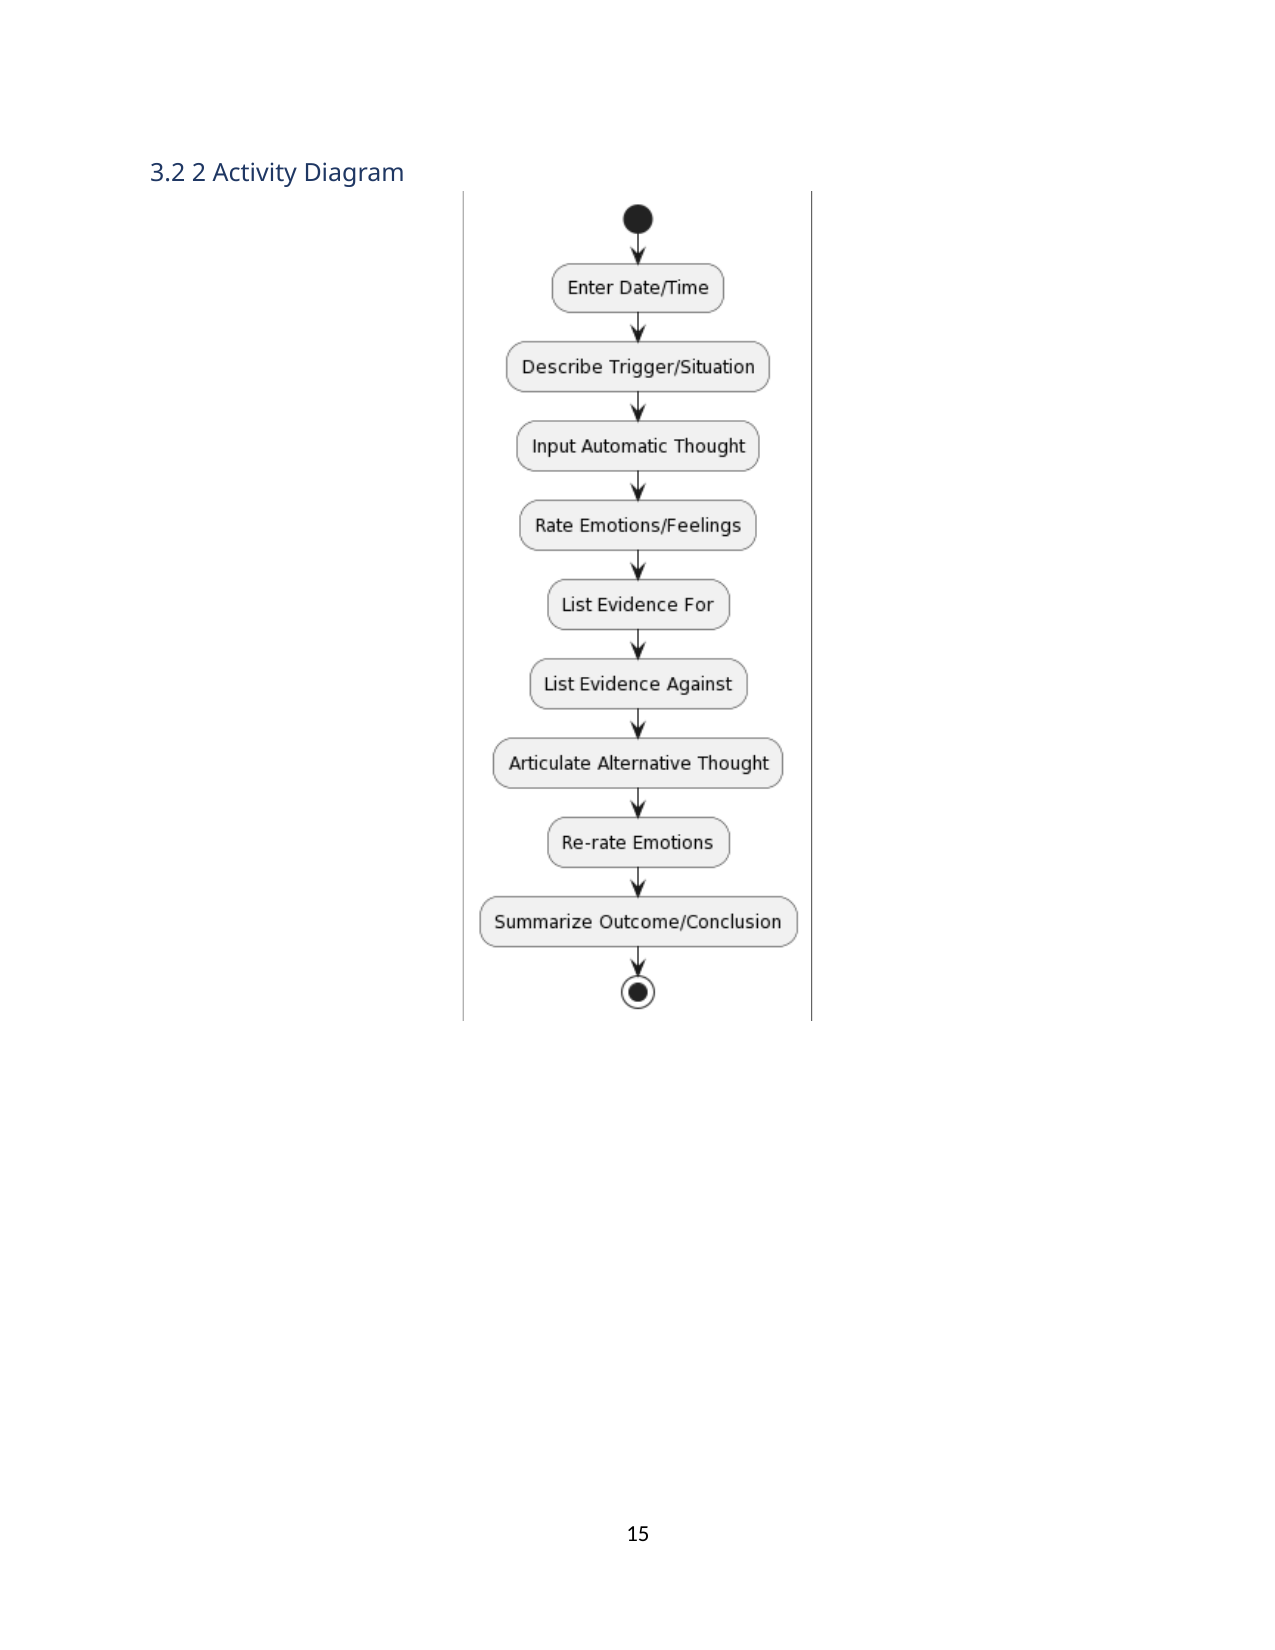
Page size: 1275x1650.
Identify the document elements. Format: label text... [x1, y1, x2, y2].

subtitle 3.2 2 Activity Diagram [150, 154, 1125, 188]
picture [462, 191, 813, 1021]
